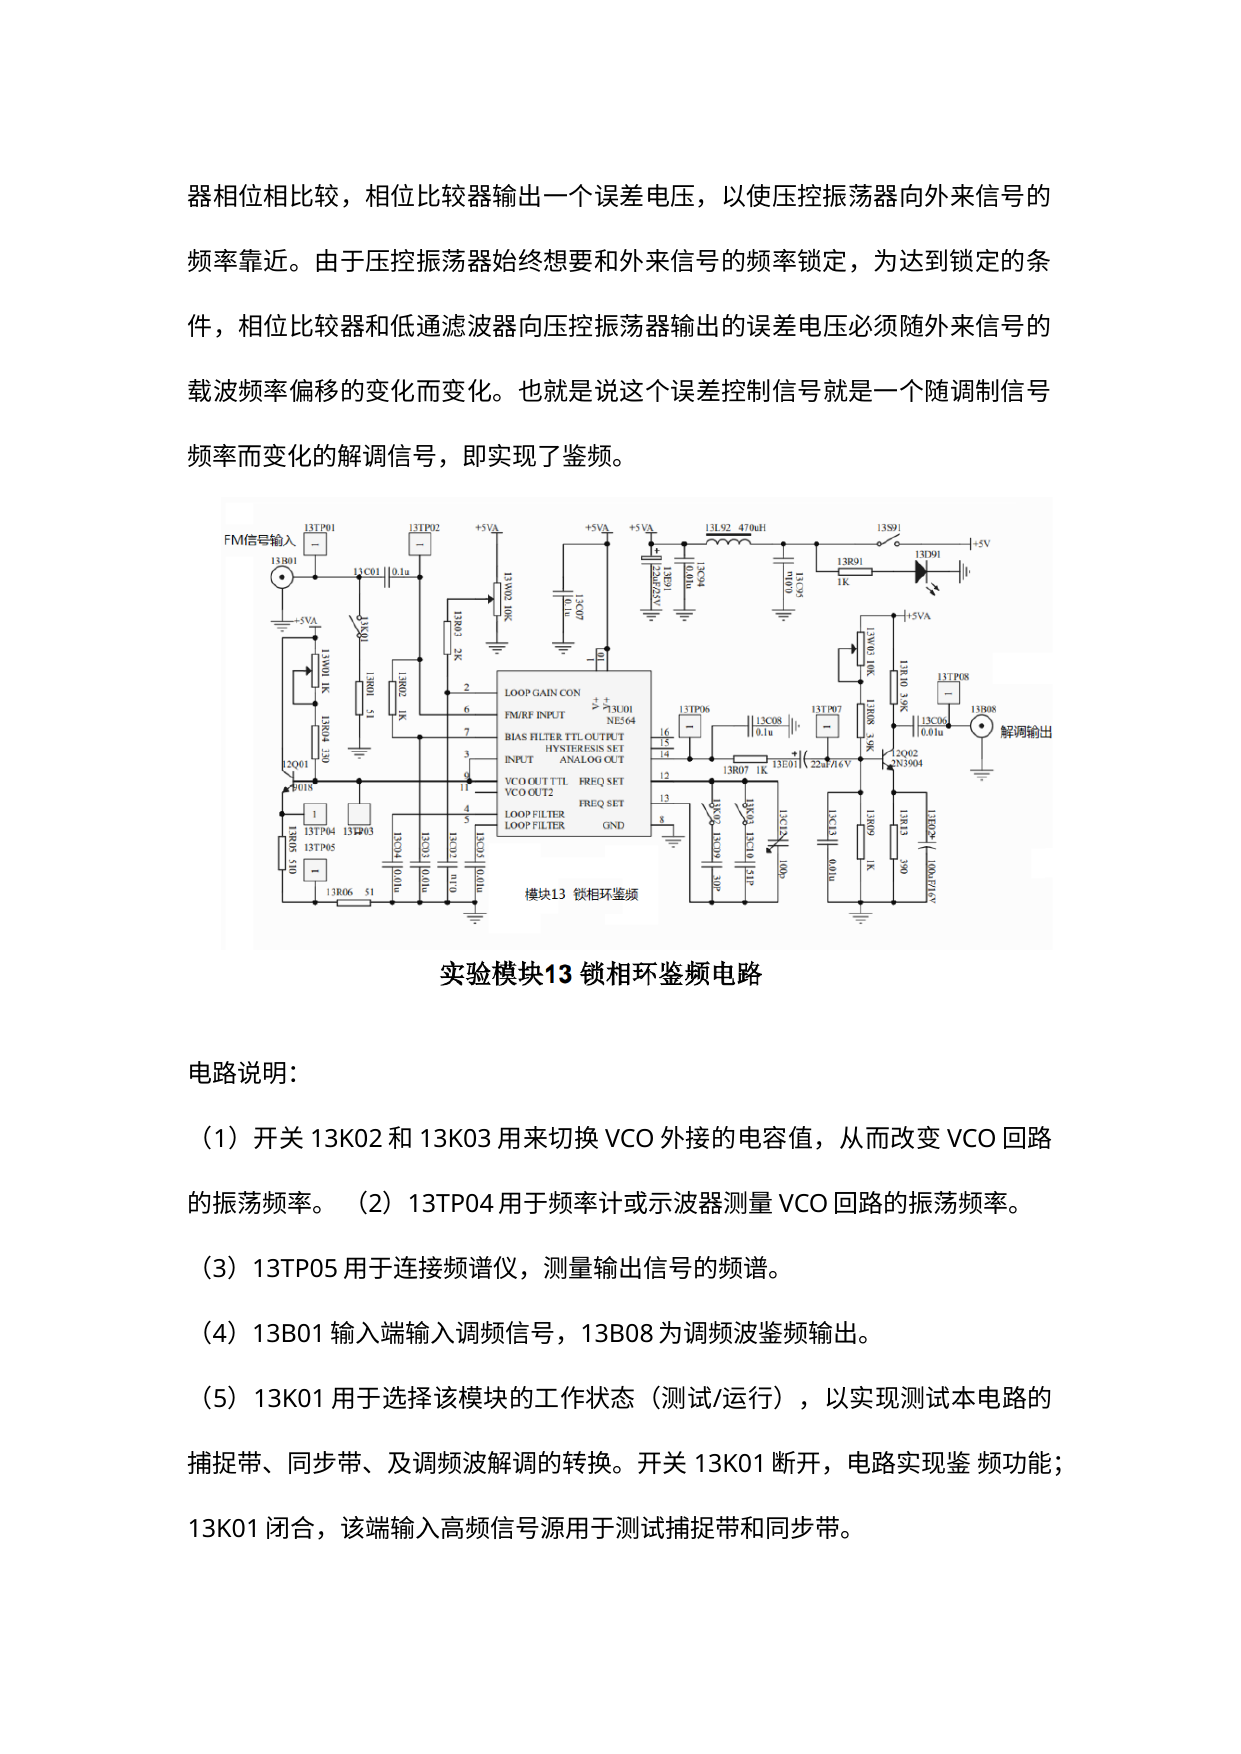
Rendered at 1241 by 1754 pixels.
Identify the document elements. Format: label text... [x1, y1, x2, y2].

picture [187, 487, 1053, 1011]
text （4）13B01输入端输入调频信号，13B08为调频波鉴频输出。 [187, 1299, 1053, 1364]
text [187, 162, 1053, 487]
text 电路说明： [187, 1039, 1053, 1104]
text （1）开关13K02和13K03用来切换VCO外接的电容值，从而改变VCO回路的振荡频率。 （2）13TP04用于频率计或示波器测量VCO回路的振荡频率。 [187, 1104, 1053, 1234]
text （3）13TP05用于连接频谱仪，测量输出信号的频谱。 [187, 1234, 1053, 1299]
text （5）13K01用于选择该模块的工作状态（测试/运行），以实现测试本电路的捕捉带、同步带、及调频波解调的转换。开关13K01断开，电路实现鉴 频功能；13K01闭合，该端输入高频信号源用于测试捕捉带和同步带。 [187, 1364, 1053, 1559]
